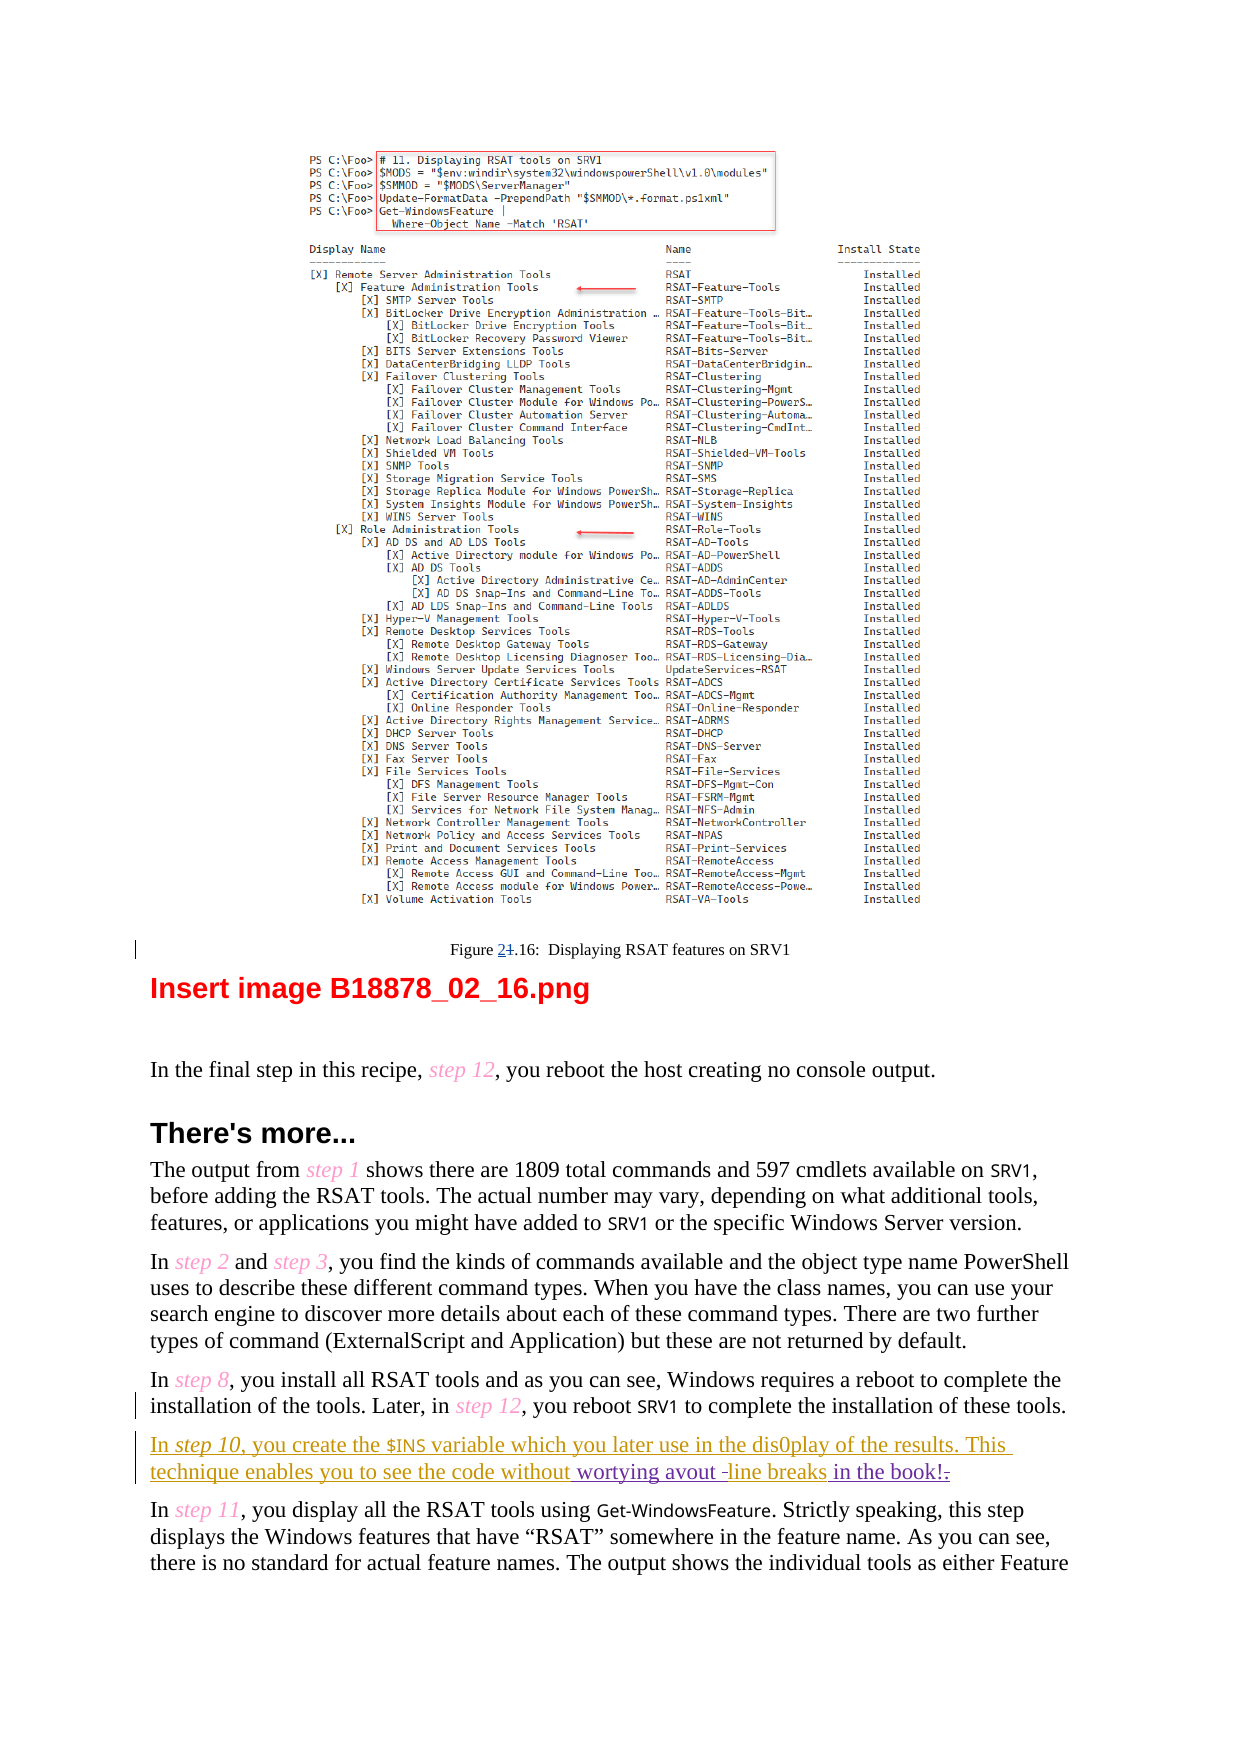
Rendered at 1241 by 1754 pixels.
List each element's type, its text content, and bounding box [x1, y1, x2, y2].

subtitle There's more... [150, 1116, 1090, 1149]
text Insert image B18878_02_16.png [150, 971, 1090, 1005]
text In the final step in this recipe, step 12, you reboot the host creating no console output. [150, 1056, 1090, 1083]
text In step 8, you install all RSAT tools and as you can see, Windows requires a reboot to complete the installation of the tools. Later, in step 12, you reboot SRV1 to complete the installation of these tools. [150, 1366, 1090, 1419]
picture [301, 150, 939, 915]
text In step 2 and step 3, you find the kinds of commands available and the object type name PowerShell uses to describe these different command types. When you have the class names, you can use your search engine to discover more details about each of these command types. There are two further types of command (ExternalScript and Application) but these are not returned by default. [150, 1248, 1090, 1353]
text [150, 1497, 1090, 1576]
text Figure .16: Displaying RSAT features on SRV1 [150, 940, 1090, 959]
text The output from step 1 shows there are 1809 total commands and 597 cmdlets available on SRV1, before adding the RSAT tools. The actual number may vary, depending on what additional tools, features, or applications you might have added to SRV1 or the specific Windows Server version. [150, 1156, 1090, 1235]
